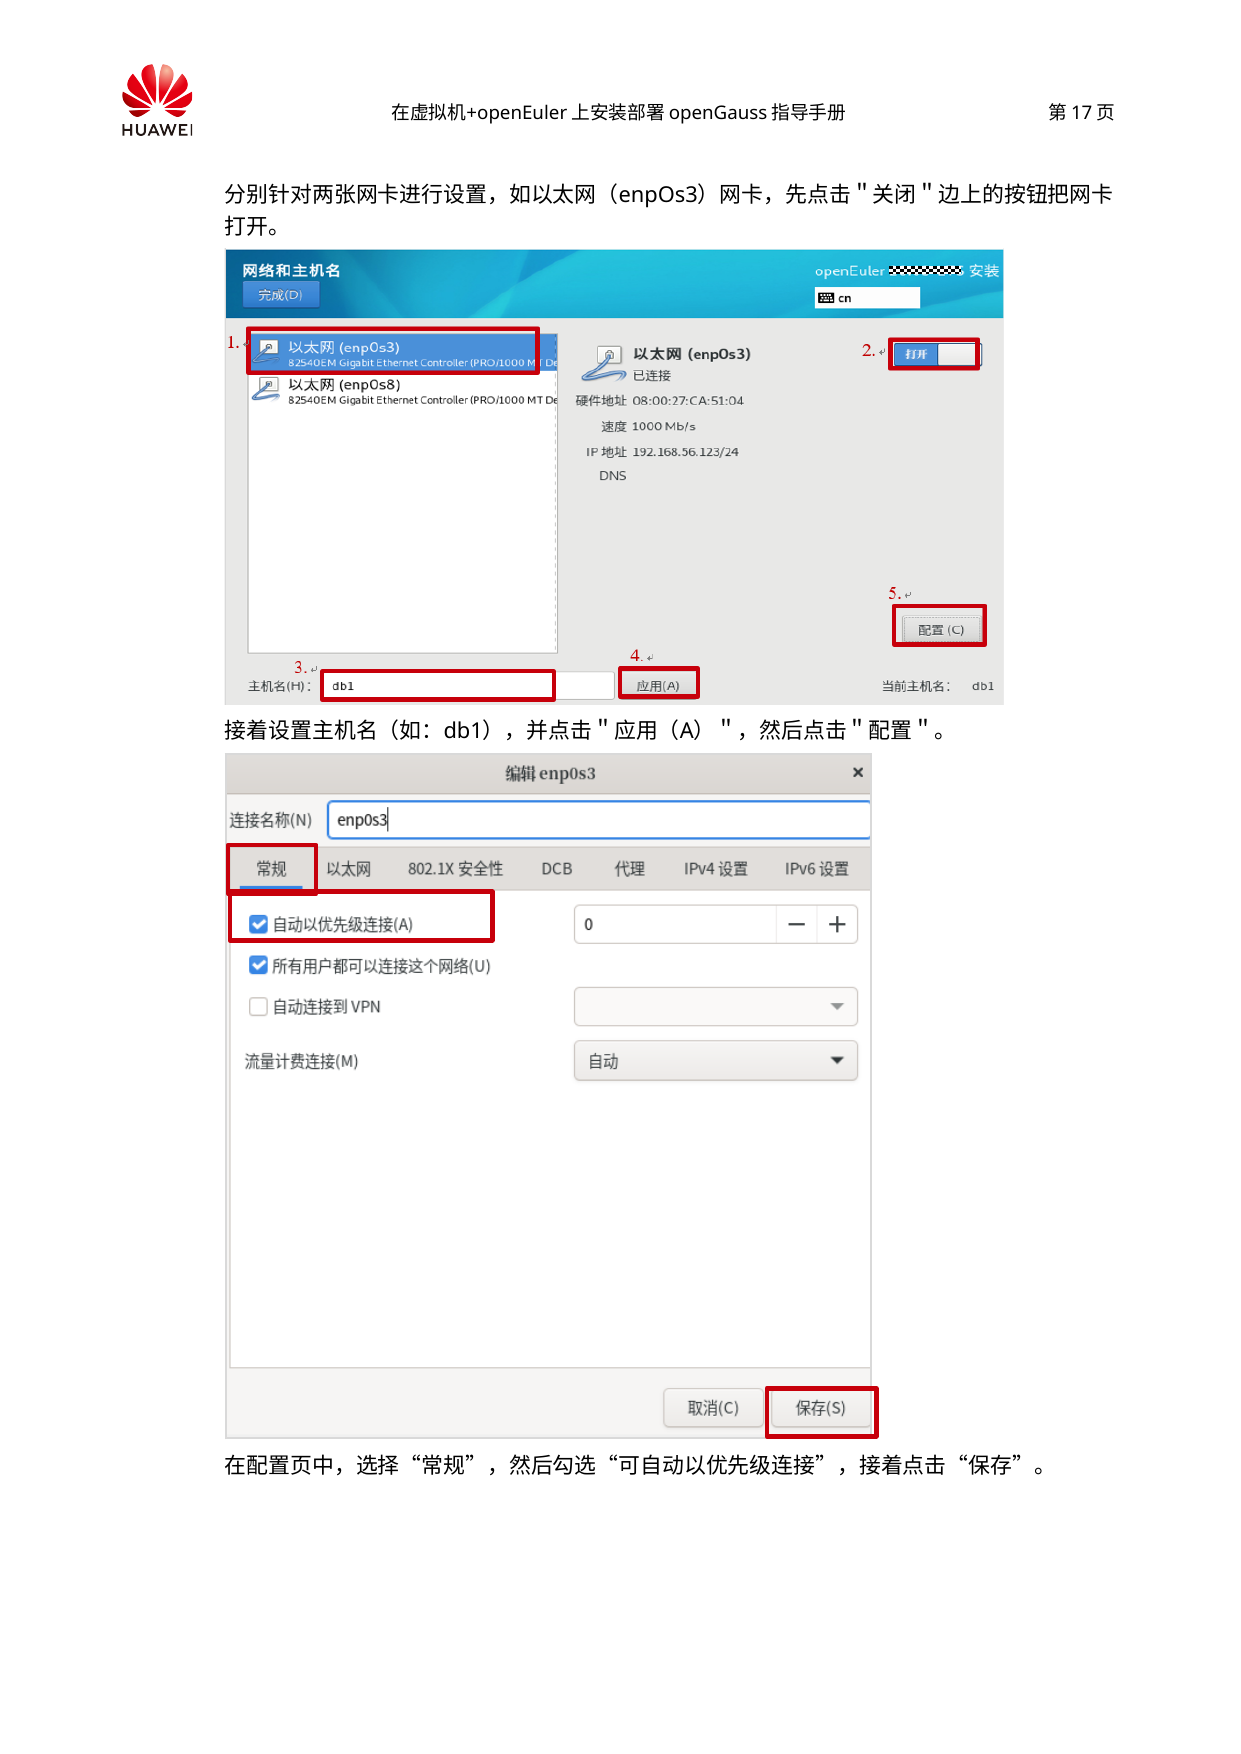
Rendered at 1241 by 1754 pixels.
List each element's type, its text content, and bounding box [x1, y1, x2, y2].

picture [230, 847, 314, 889]
text 分别针对两张网卡进行设置，如以太网（enpOs3）网卡，先点击＂关闭＂边上的按钮把网卡打开。 [224, 177, 1122, 241]
picture [227, 755, 870, 1437]
text 接着设置主机名（如：db1），并点击＂应用（A）＂，然后点击＂配置＂。 [224, 713, 1122, 745]
picture [122, 64, 193, 136]
text 在配置页中，选择“常规”，然后勾选“可自动以优先级连接”，接着点击“保存”。 [224, 1448, 1122, 1479]
picture [769, 1391, 870, 1434]
picture [232, 894, 490, 938]
picture [224, 248, 1004, 705]
